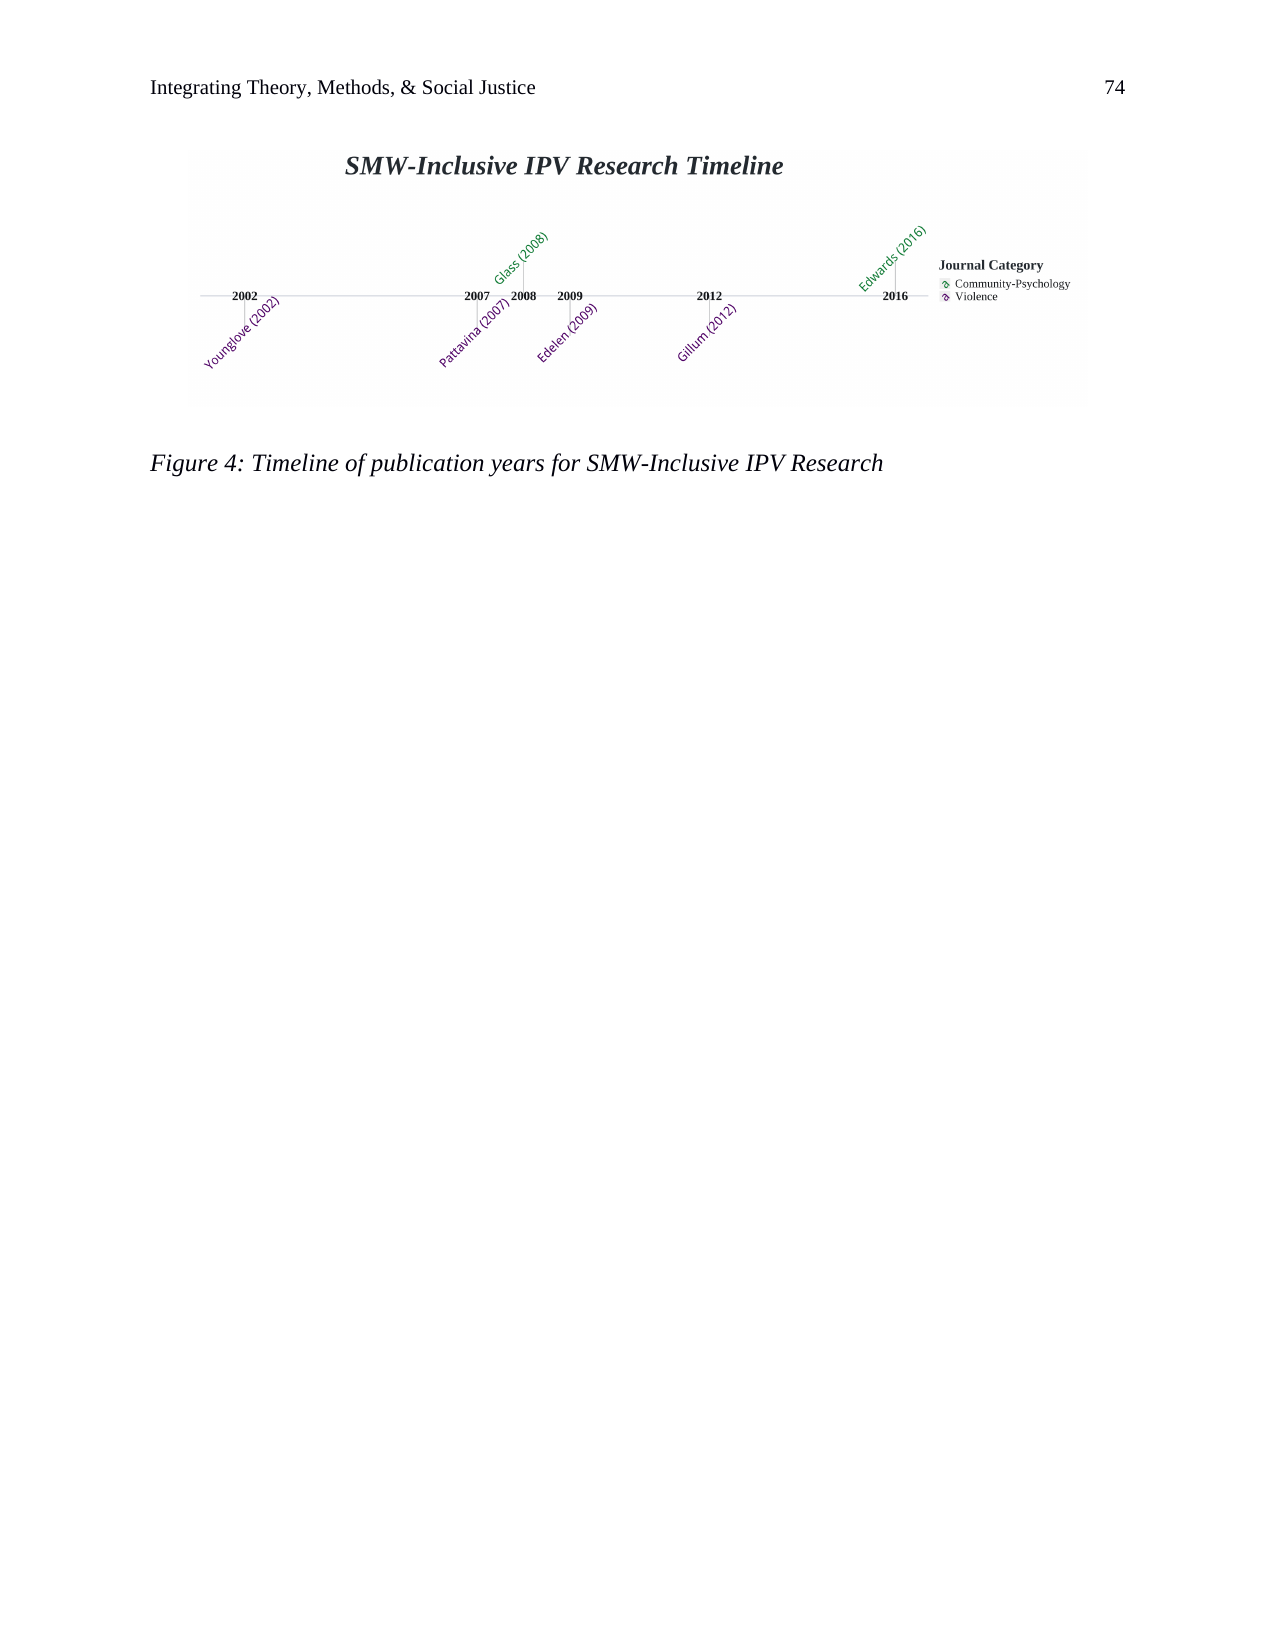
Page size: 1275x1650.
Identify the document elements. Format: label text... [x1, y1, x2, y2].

picture [187, 150, 1088, 407]
text Figure 4: Timeline of publication years for SMW-Inclusive IPV Research [150, 448, 1125, 477]
